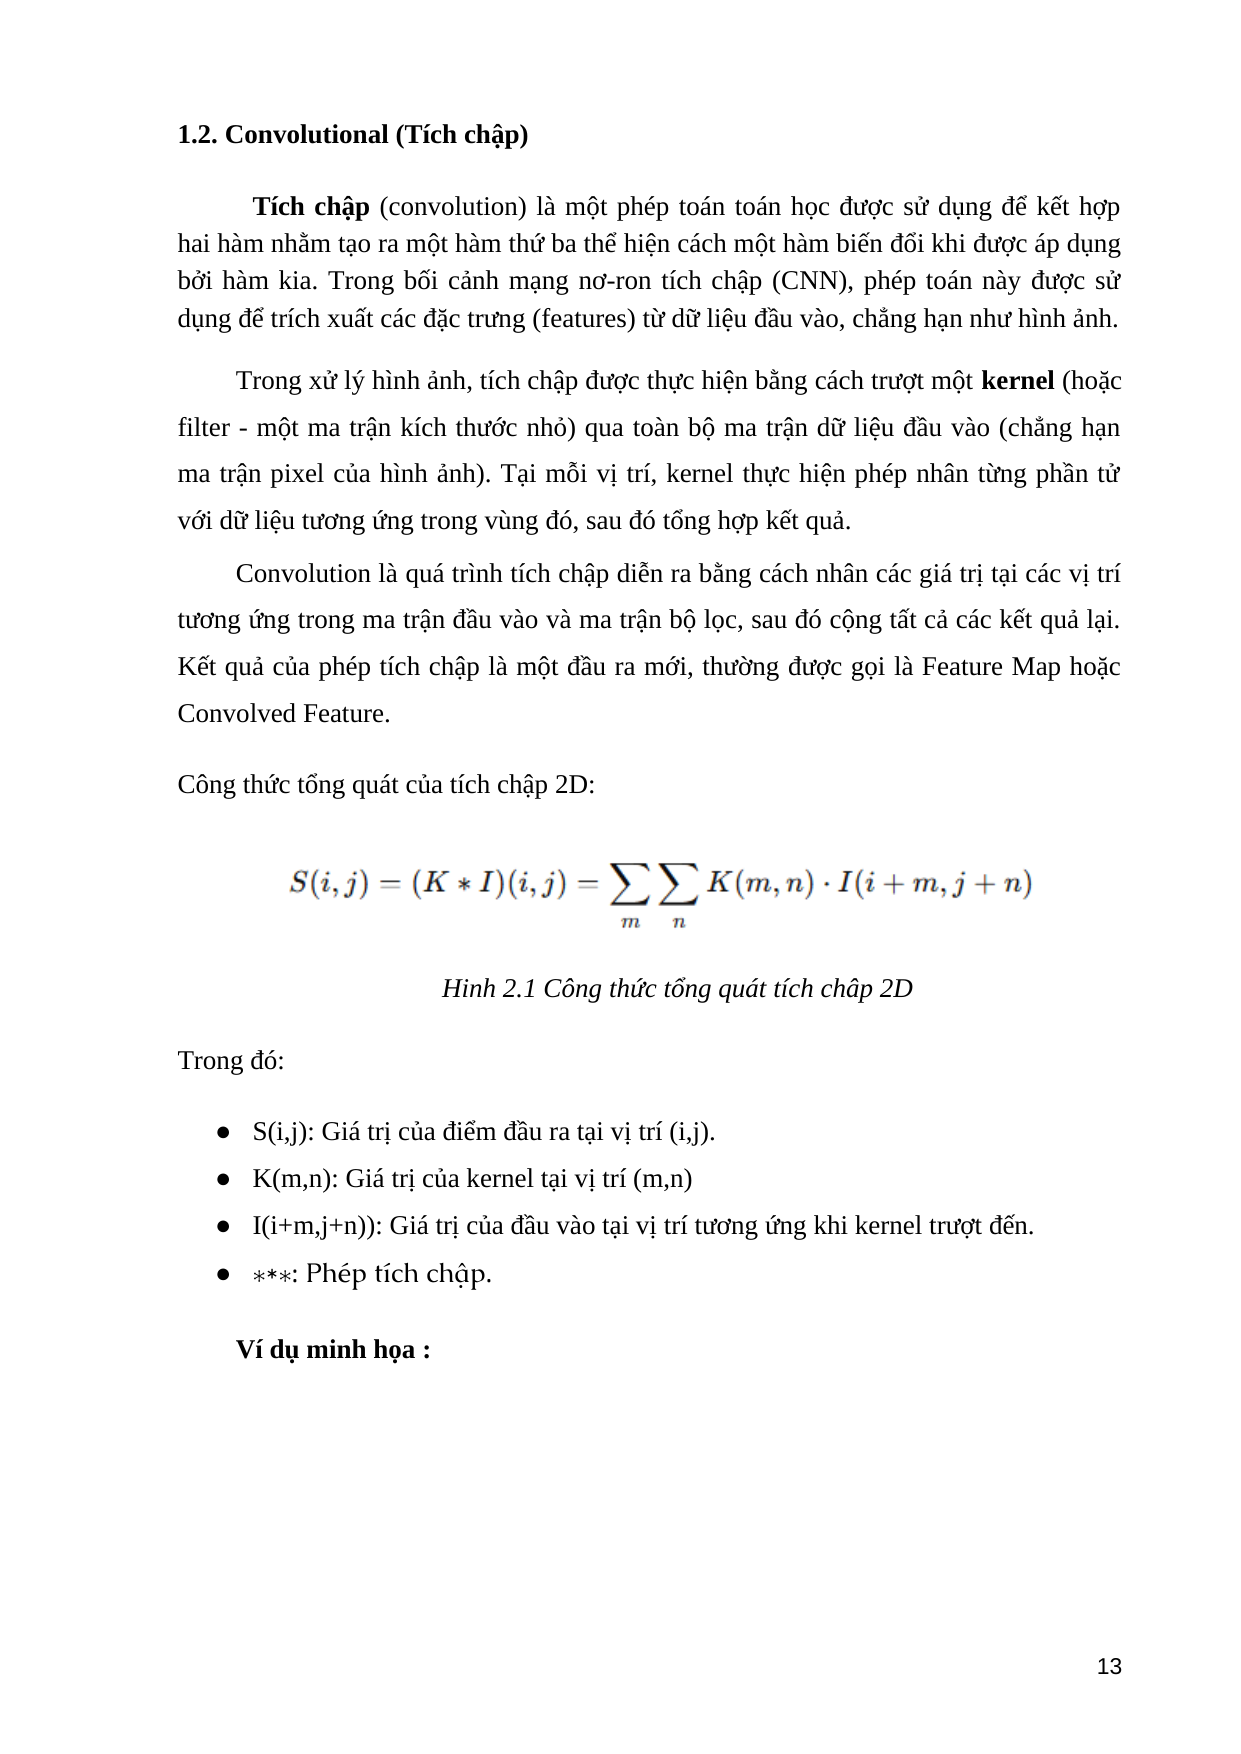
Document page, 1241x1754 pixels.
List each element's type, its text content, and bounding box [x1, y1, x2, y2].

subtitle 1.2. Convolutional (Tích chập) [177, 118, 1122, 149]
list S(i,j): Giá trị của điểm đầu ra tại vị trí (i,j). [215, 1115, 1122, 1147]
text Ví dụ minh họa : [177, 1333, 1122, 1364]
list I(i+m,j+n)): Giá trị của đầu vào tại vị trí tương ứng khi kernel trượt đến. [215, 1209, 1122, 1240]
subtitle Hinh 2.1 Công thức tổng quát tích châp 2D [177, 972, 1122, 1003]
text Convolution là quá trình tích chập diễn ra bằng cách nhân các giá trị tại các vị trí tương ứng trong ma trận đầu vào và ma trận bộ lọc, sau đó cộng tất cả các kết quả lại. Kết quả của phép tích chập là một đầu ra mới, thường được gọi là Feature Map hoặc Convolved Feature. [177, 557, 1122, 728]
text Công thức tổng quát của tích chập 2D: [177, 768, 1122, 800]
text Trong đó: [177, 1044, 1122, 1075]
list K(m,n): Giá trị của kernel tại vị trí (m,n) [215, 1162, 1122, 1193]
text Tích chập (convolution) là một phép toán toán học được sử dụng để kết hợp hai hàm nhằm tạo ra một hàm thứ ba thể hiện cách một hàm biến đổi khi được áp dụng bởi hàm kia. Trong bối cảnh mạng nơ-ron tích chập (CNN), phép toán này được sử dụng để trích xuất các đặc trưng (features) từ dữ liệu đầu vào, chẳng hạn như hình ảnh. [177, 190, 1122, 333]
text Trong xử lý hình ảnh, tích chập được thực hiện bằng cách trượt một kernel (hoặc filter - một ma trận kích thước nhỏ) qua toàn bộ ma trận dữ liệu đầu vào (chẳng hạn ma trận pixel của hình ảnh). Tại mỗi vị trí, kernel thực hiện phép nhân từng phần tử với dữ liệu tương ứng trong vùng đó, sau đó tổng hợp kết quả. [177, 364, 1122, 535]
picture [268, 840, 1089, 953]
